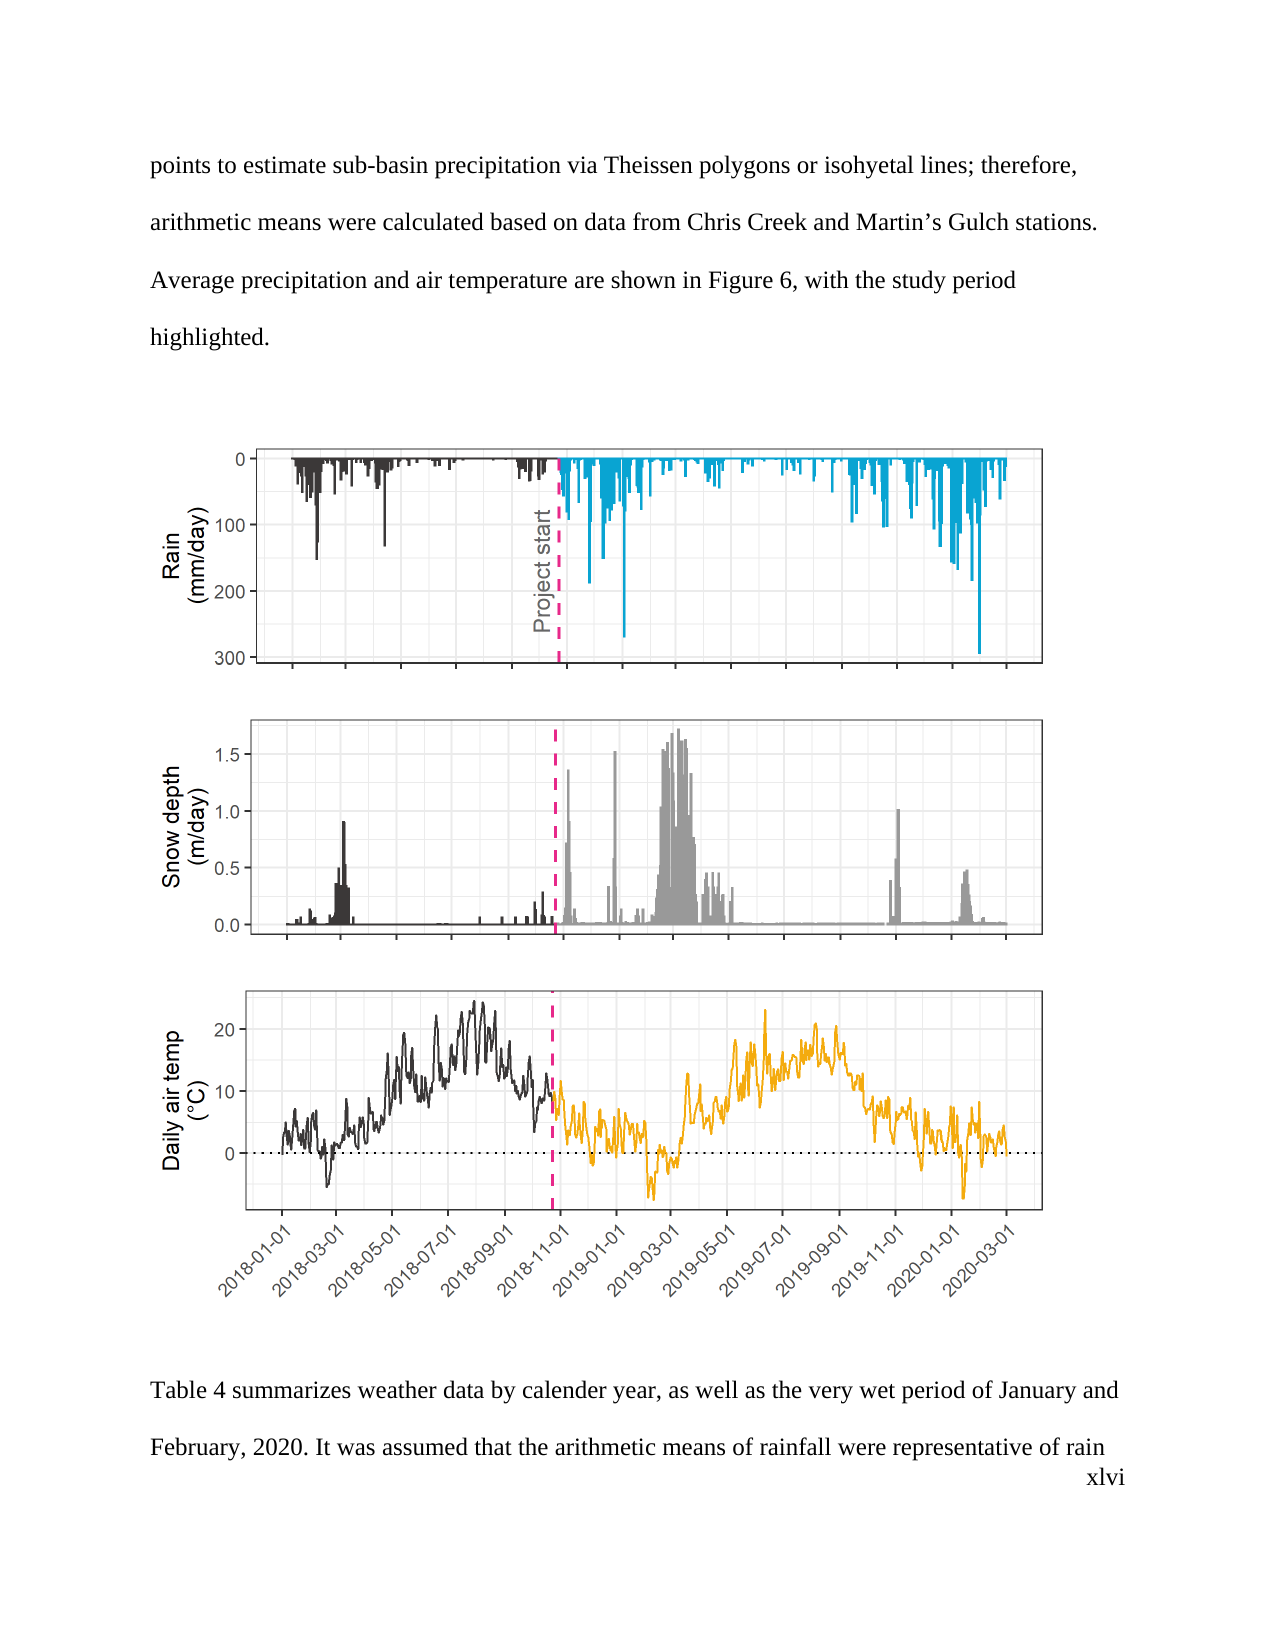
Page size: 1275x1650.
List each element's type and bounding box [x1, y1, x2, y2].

text [150, 1375, 1125, 1461]
picture [150, 437, 1053, 1341]
text [150, 150, 1125, 351]
